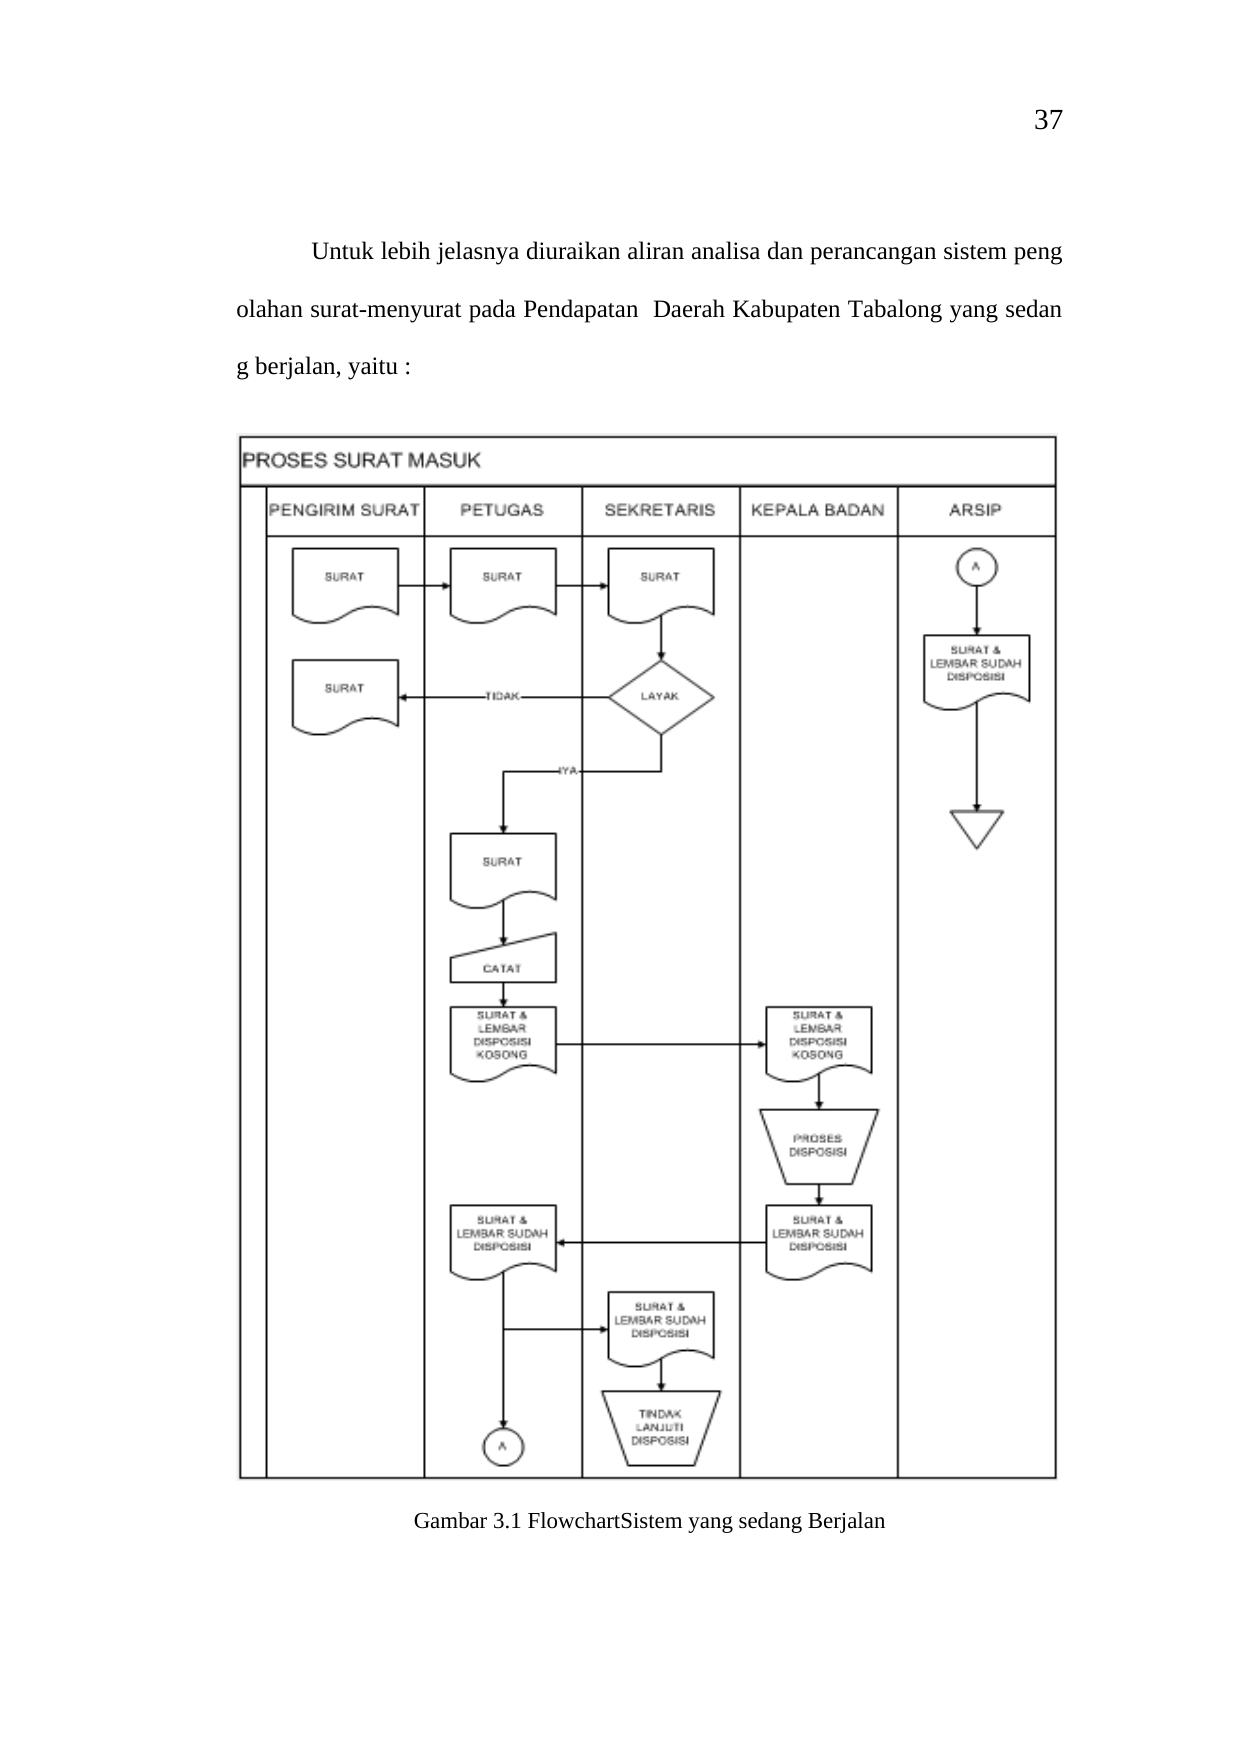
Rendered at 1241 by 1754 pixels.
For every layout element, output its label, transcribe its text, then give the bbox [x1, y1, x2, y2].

text Untuk lebih jelasnya diuraikan aliran analisa dan perancangan sistem pengolahan surat-menyurat pada Pendapatan Daerah Kabupaten Tabalong yang sedang berjalan, yaitu : [236, 236, 1063, 380]
picture [236, 433, 1059, 1481]
text Gambar 3.1 FlowchartSistem yang sedang Berjalan [236, 1507, 1063, 1533]
